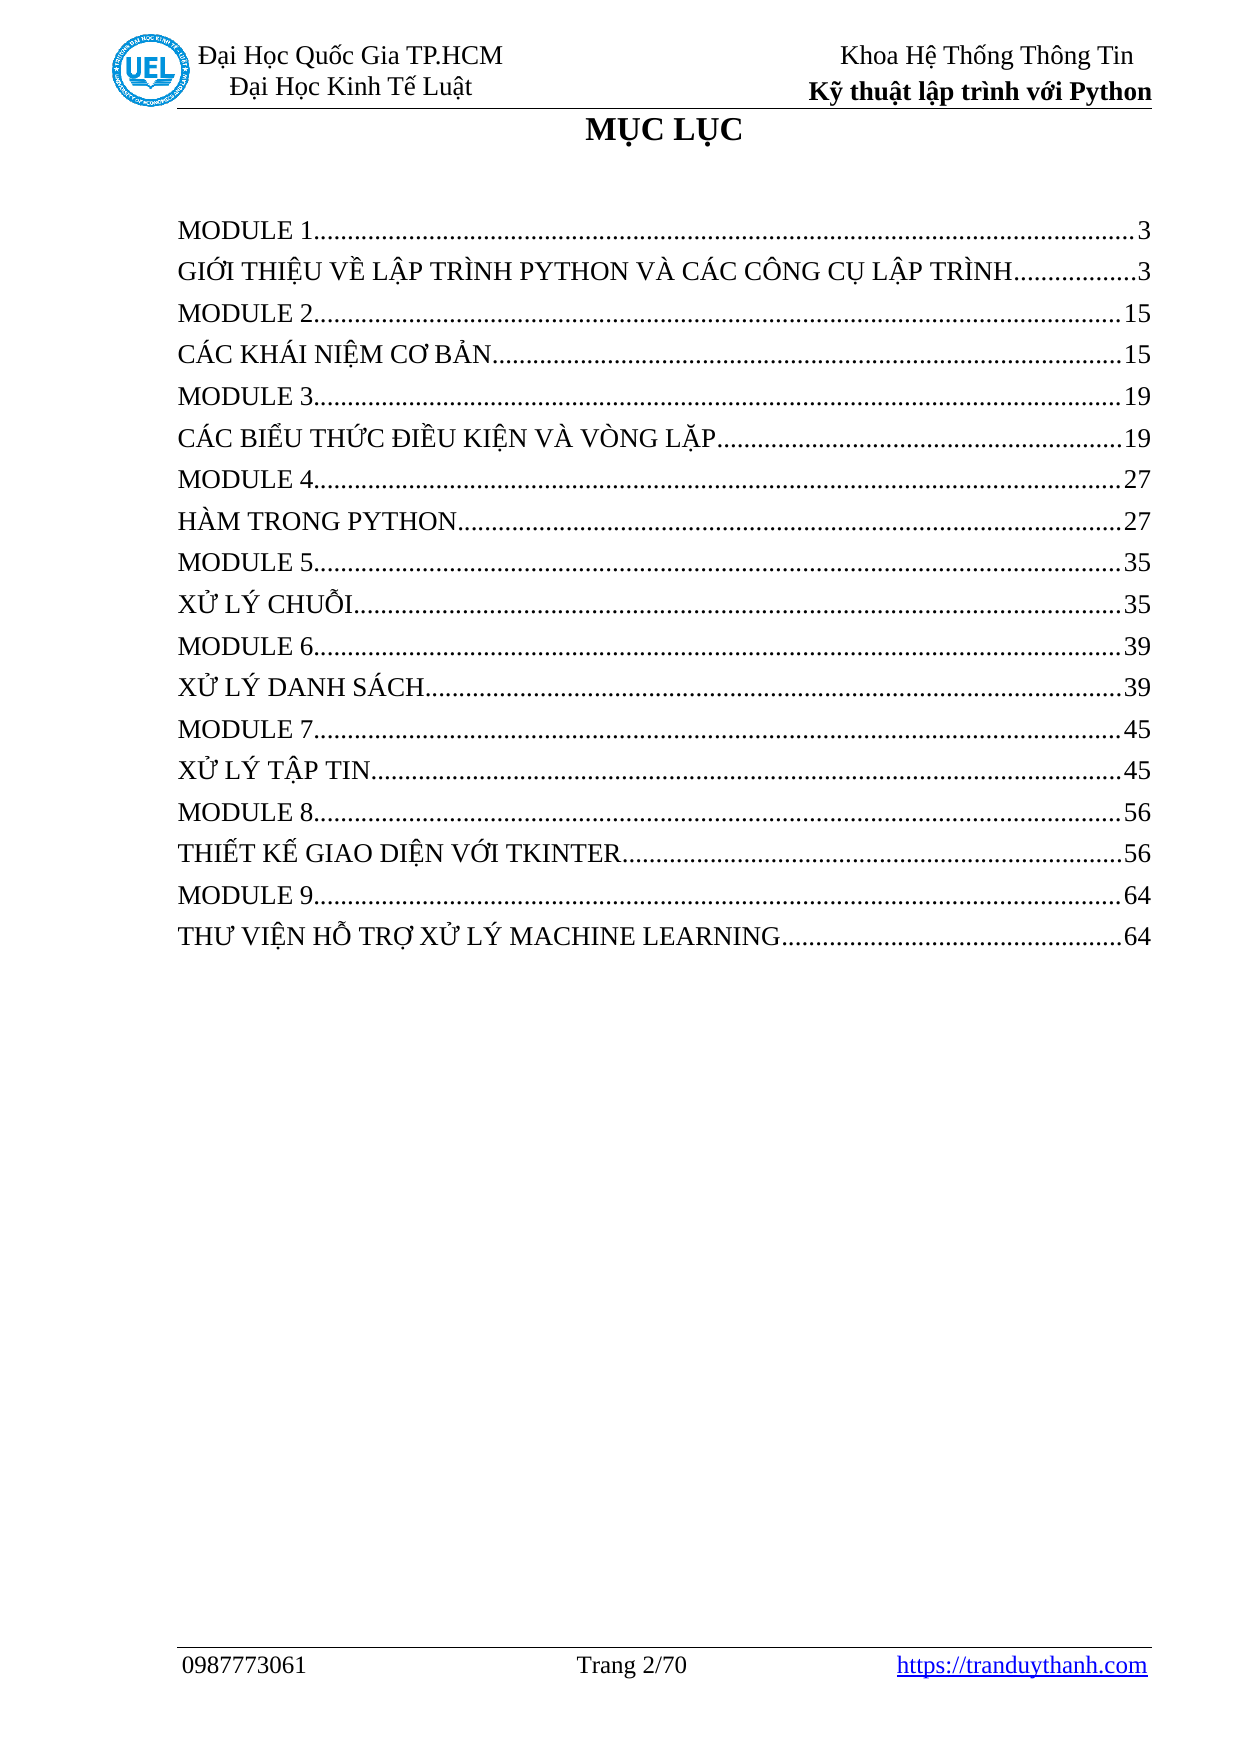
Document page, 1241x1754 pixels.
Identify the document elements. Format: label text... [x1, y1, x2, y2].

picture [122, 42, 181, 98]
picture [111, 33, 191, 108]
text MỤC LỤC [177, 109, 1152, 148]
